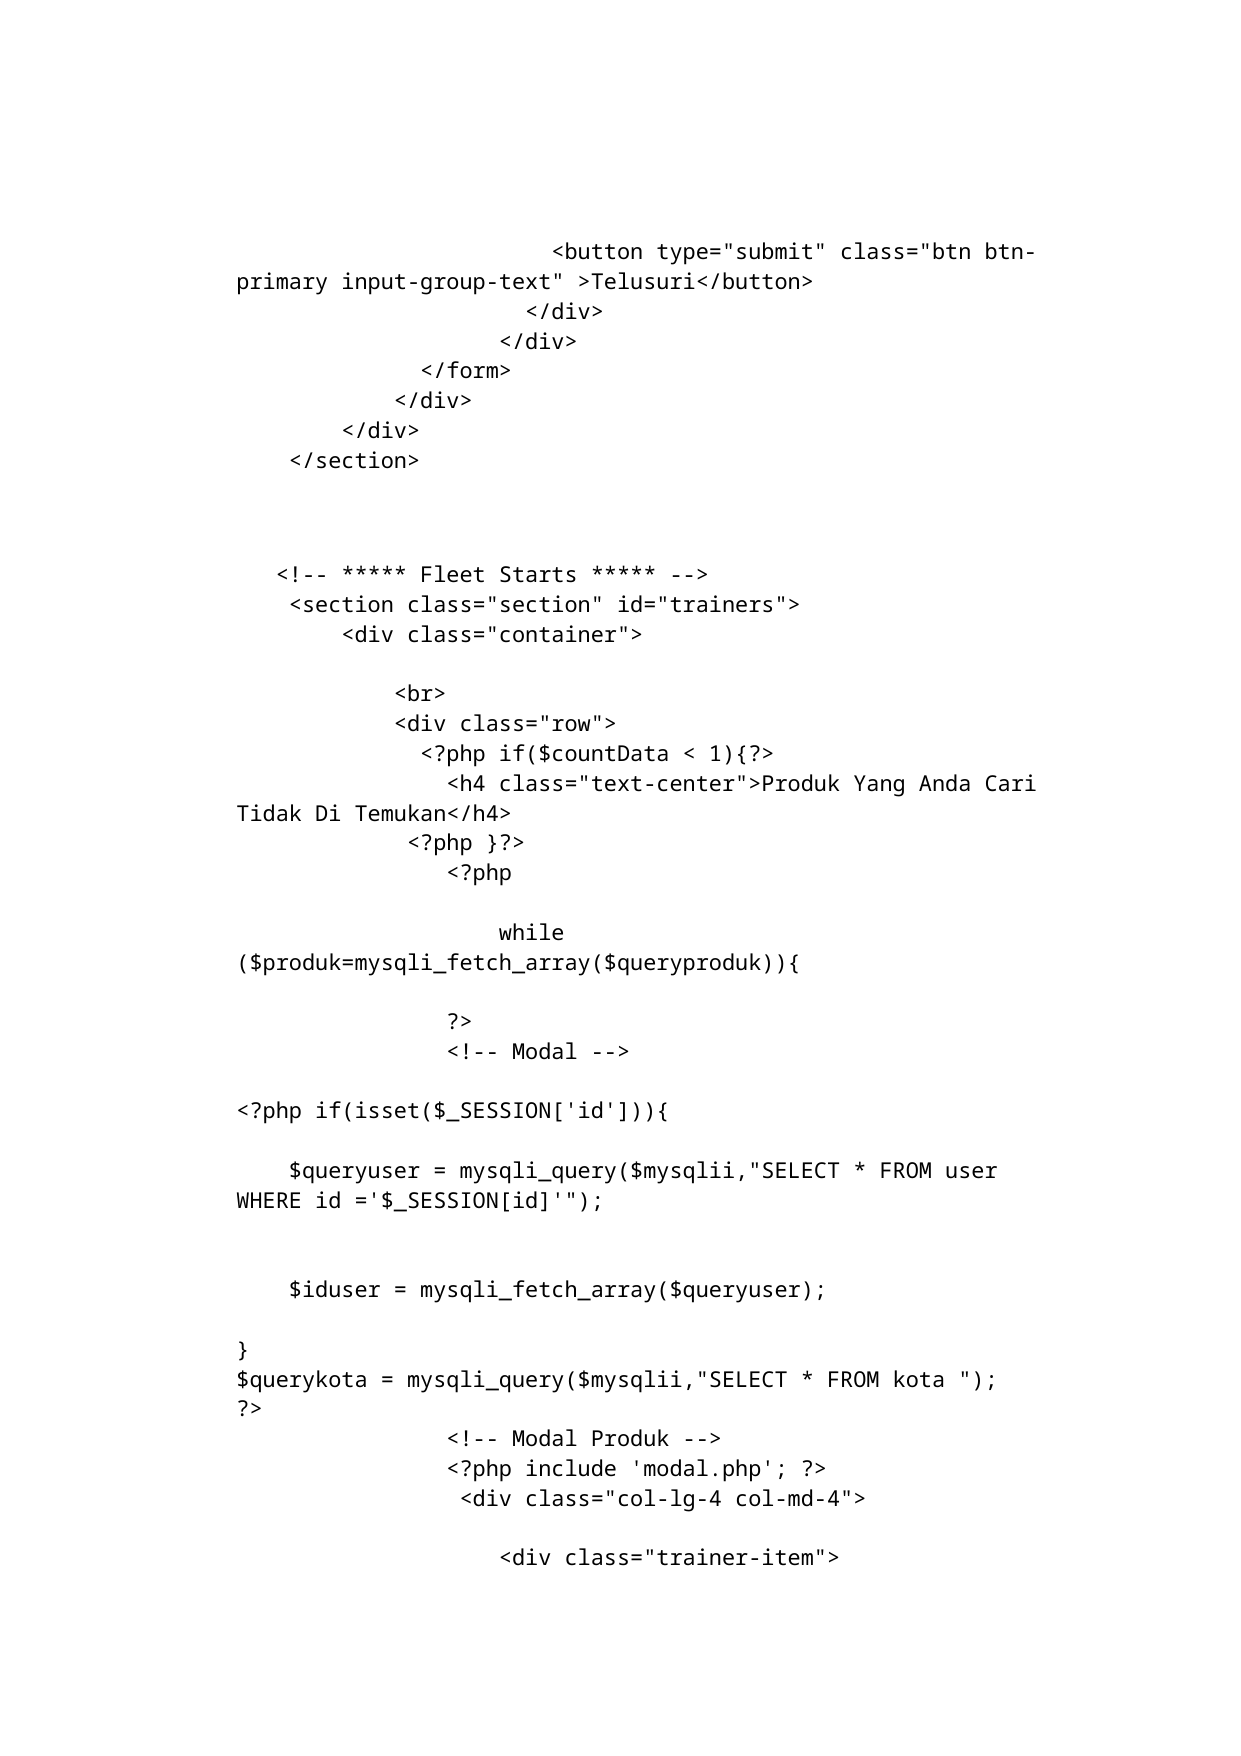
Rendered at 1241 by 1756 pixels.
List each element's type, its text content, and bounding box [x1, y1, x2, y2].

text $querykota = mysqli_query($mysqlii,"SELECT * FROM kota "); [236, 1363, 1063, 1393]
text <section class="section" id="trainers"> [236, 589, 1063, 619]
text <div class="trainer-item"> [236, 1542, 1063, 1572]
text </section> [236, 445, 1063, 474]
text </div> [236, 385, 1063, 415]
text <div class="container"> [236, 619, 1063, 648]
text <br> [236, 678, 1063, 708]
text <?php [236, 857, 1063, 887]
text <?php }?> [236, 827, 1063, 857]
text $iduser = mysqli_fetch_array($queryuser); [236, 1274, 1063, 1304]
text <button type="submit" class="btn btn-primary input-group-text" >Telusuri</button> [236, 236, 1063, 296]
text </div> [236, 296, 1063, 326]
text $queryuser = mysqli_query($mysqlii,"SELECT * FROM user WHERE id ='$_SESSION[id]'"); [236, 1155, 1063, 1214]
text </form> [236, 355, 1063, 385]
text <div class="col-lg-4 col-md-4"> [236, 1483, 1063, 1512]
text ?> [236, 1393, 1063, 1423]
text ?> [236, 1006, 1063, 1036]
text <?php if(isset($_SESSION['id'])){ [236, 1095, 1063, 1125]
text </div> [236, 415, 1063, 445]
text </div> [236, 326, 1063, 355]
text while ($produk=mysqli_fetch_array($queryproduk)){ [236, 917, 1063, 976]
text <div class="row"> [236, 708, 1063, 738]
text <!-- ***** Fleet Starts ***** --> [236, 559, 1063, 589]
text } [236, 1334, 1063, 1363]
text <h4 class="text-center">Produk Yang Anda Cari Tidak Di Temukan</h4> [236, 768, 1063, 827]
text <!-- Modal --> [236, 1036, 1063, 1066]
text <?php include 'modal.php'; ?> [236, 1453, 1063, 1483]
text <!-- Modal Produk --> [236, 1423, 1063, 1453]
text <?php if($countData < 1){?> [236, 738, 1063, 768]
